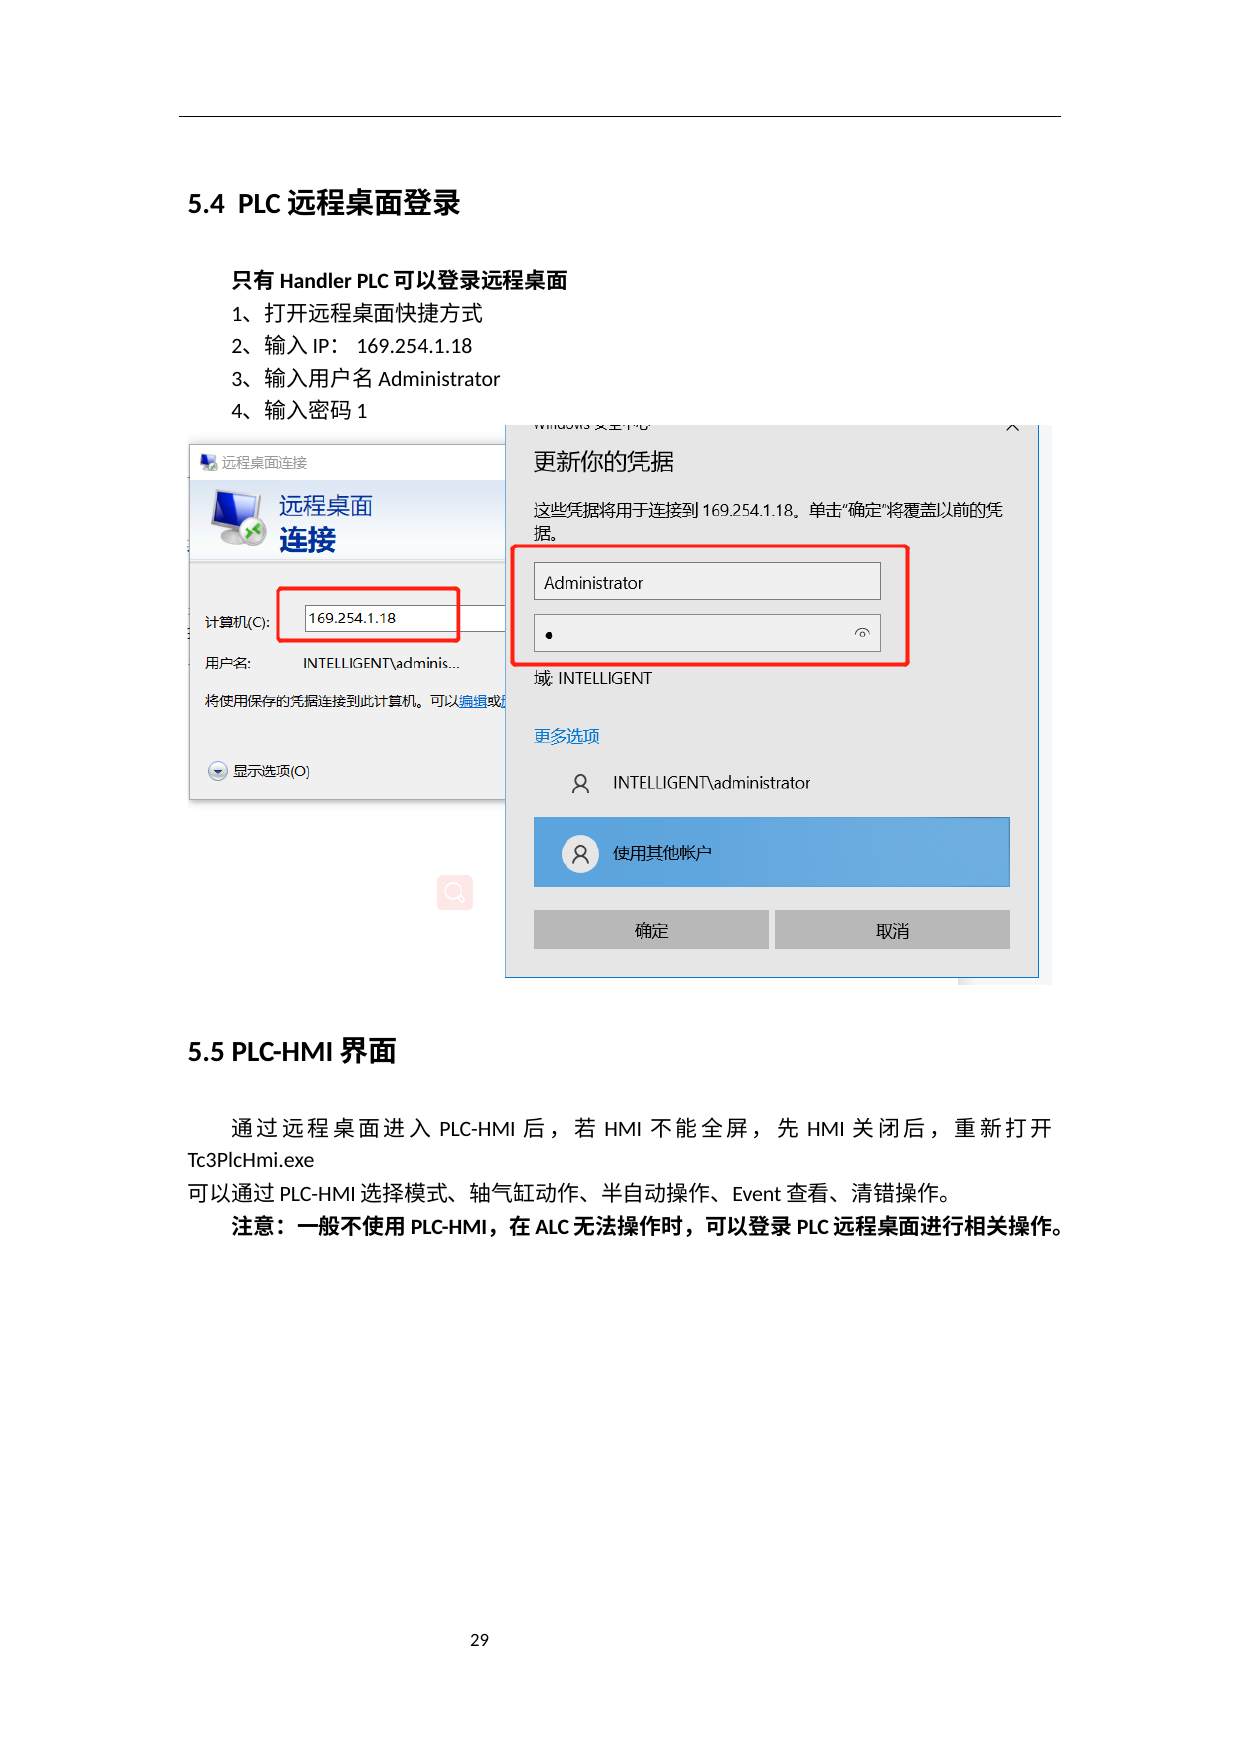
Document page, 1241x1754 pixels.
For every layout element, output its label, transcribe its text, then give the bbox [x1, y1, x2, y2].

text 可以通过PLC-HMI选择模式、轴气缸动作、半自动操作、Event查看、清错操作。 [187, 1176, 1053, 1208]
list 输入用户名Administrator [187, 360, 1053, 393]
text 注意：一般不使用PLC-HMI，在ALC无法操作时，可以登录PLC远程桌面进行相关操作。 [187, 1208, 1053, 1241]
list 打开远程桌面快捷方式 [187, 295, 1053, 328]
subtitle 5.4 PLC远程桌面登录 [187, 168, 1053, 233]
list 输入密码1 [187, 393, 1053, 425]
subtitle 5.5 PLC-HMI界面 [187, 1016, 1053, 1081]
text 通过远程桌面进入PLC-HMI后，若HMI不能全屏，先HMI关闭后，重新打开Tc3PlcHmi.exe [187, 1111, 1053, 1176]
text 只有Handler PLC可以登录远程桌面 [187, 263, 1053, 295]
picture [187, 425, 1052, 985]
list 输入IP： 169.254.1.18 [187, 328, 1053, 360]
